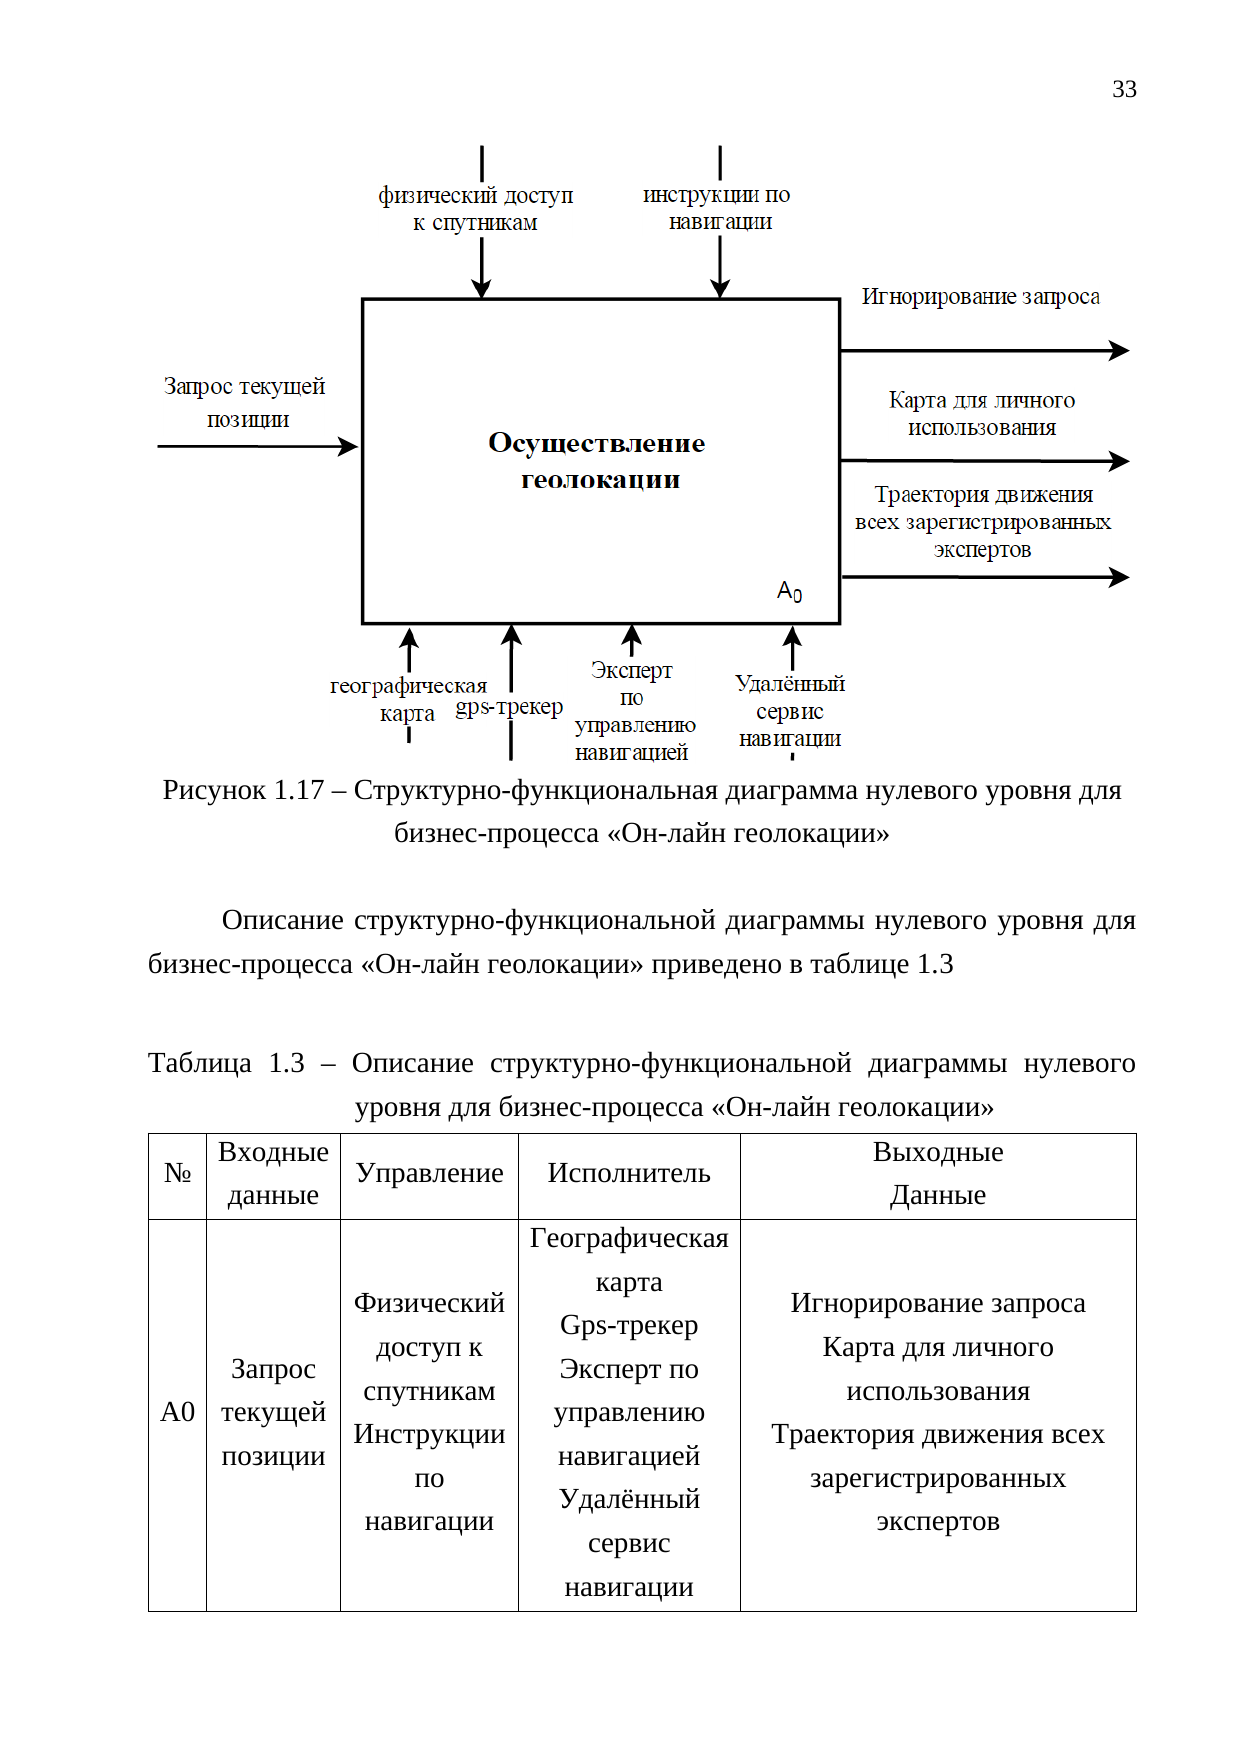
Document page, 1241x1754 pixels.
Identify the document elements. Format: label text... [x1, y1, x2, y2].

text Описание структурно-функциональной диаграммы нулевого уровня для бизнес-процесса «Он-лайн геолокации» приведено в таблице 1.3 [148, 902, 1137, 979]
table_header Выходные Данные [741, 1134, 1136, 1219]
table_header Входные данные [207, 1134, 340, 1219]
table_header № [149, 1134, 206, 1219]
text Рисунок 1.17 – Структурно-функциональная диаграмма нулевого уровня для бизнес-процесса «Он-лайн геолокации» [148, 772, 1137, 849]
text Таблица 1.3 – Описание структурно-функциональной диаграммы нулевого уровня для бизнес-процесса «Он-лайн геолокации» [148, 1046, 1137, 1123]
table_cell Игнорирование запроса Карта для личного использования Траектория движения всех зарегистрированных экспертов [741, 1220, 1136, 1611]
table_header Исполнитель [519, 1134, 740, 1219]
table_cell Запрос текущей позиции [207, 1220, 340, 1611]
table_cell А0 [149, 1220, 206, 1611]
picture [147, 131, 1137, 764]
table_cell Физический доступ к спутникам Инструкции по навигации [341, 1220, 518, 1611]
table_header Управление [341, 1134, 518, 1219]
table_cell Географическая карта Gps-трекер Эксперт по управлению навигацией Удалённый сервис навигации [519, 1220, 740, 1611]
